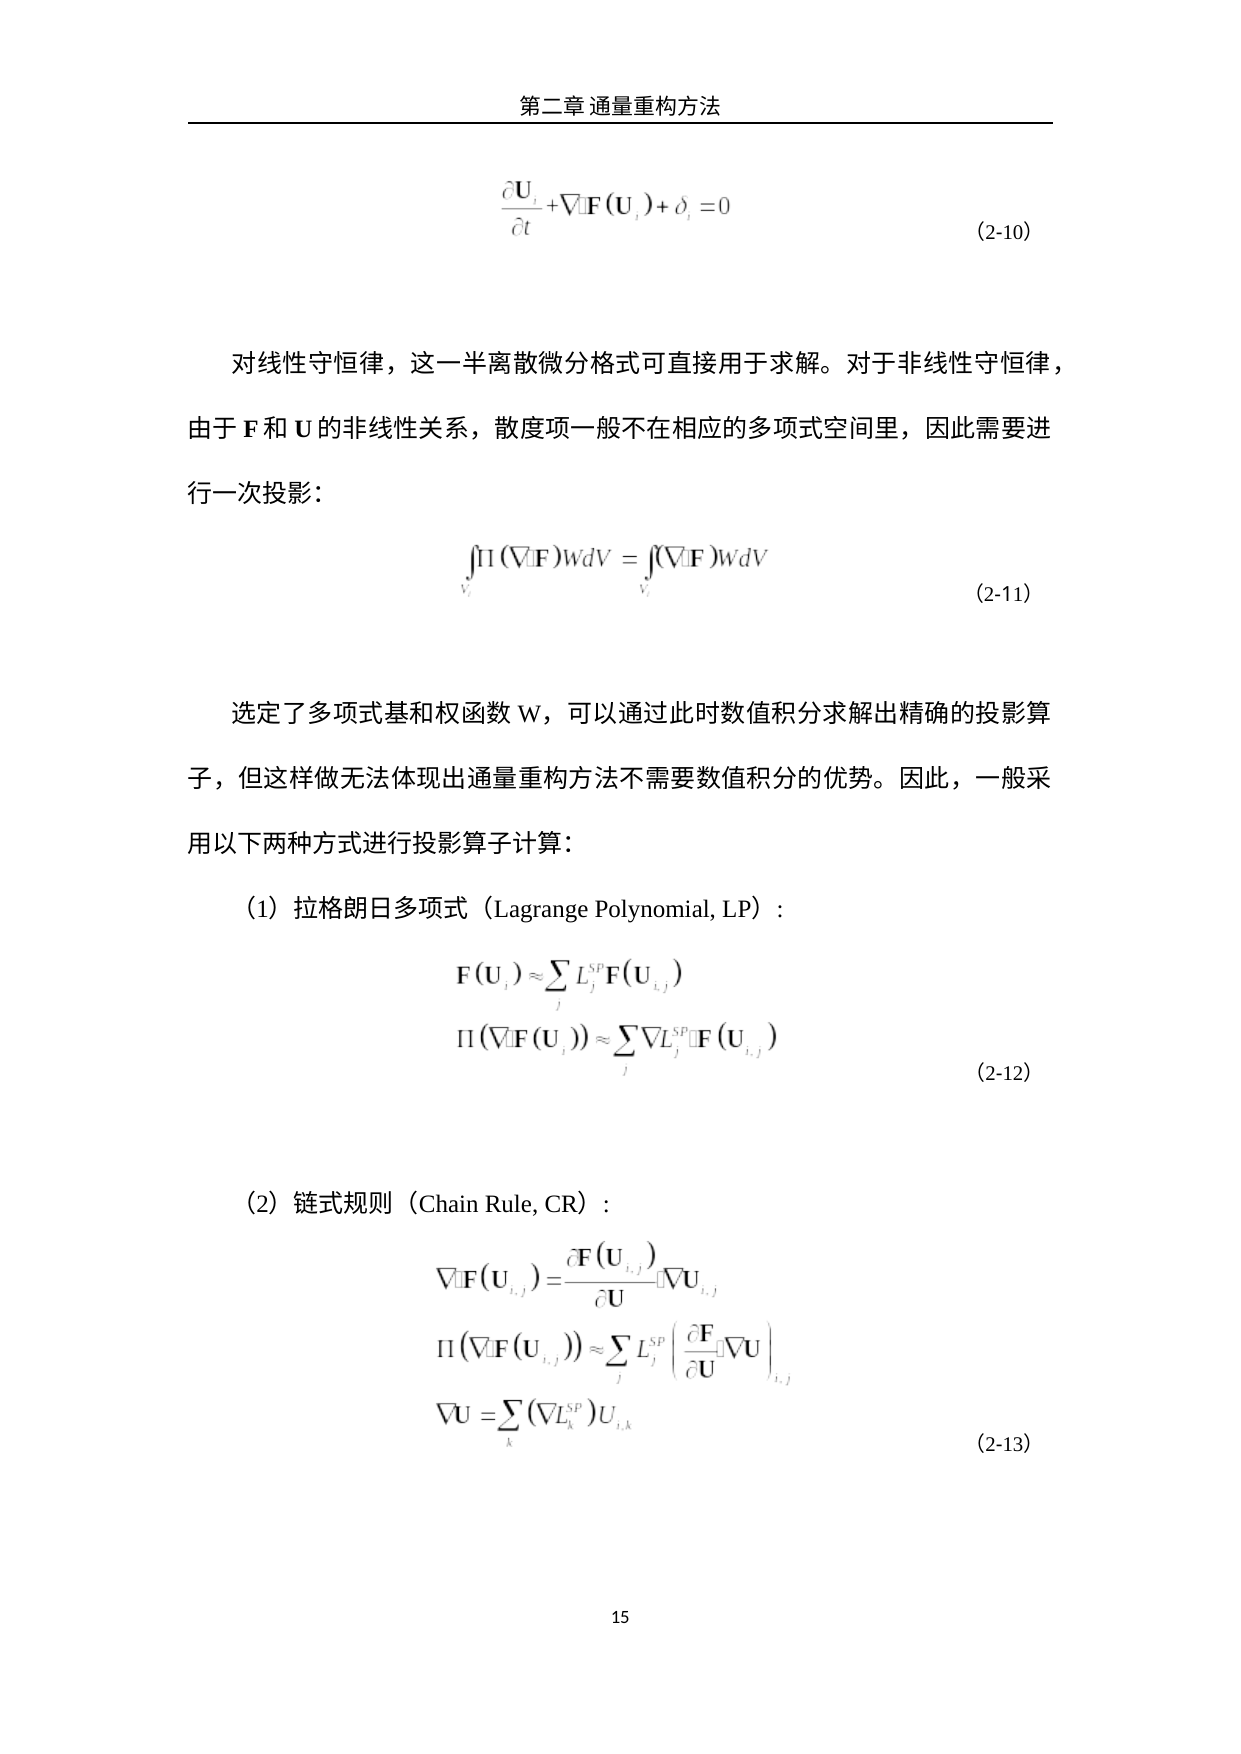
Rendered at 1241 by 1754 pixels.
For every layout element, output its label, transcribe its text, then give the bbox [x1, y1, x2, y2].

text 选定了多项式基和权函数W，可以通过此时数值积分求解出精确的投影算子，但这样做无法体现出通量重构方法不需要数值积分的优势。因此，一般采用以下两种方式进行投影算子计算： [187, 679, 1053, 874]
text （2-12） [187, 939, 1053, 1102]
text （2-13） [187, 1234, 1053, 1462]
text （2）链式规则（Chain Rule, CR）: [187, 1169, 1053, 1234]
text 对线性守恒律，这一半离散微分格式可直接用于求解。对于非线性守恒律，由于F和U的非线性关系，散度项一般不在相应的多项式空间里，因此需要进行一次投影： [187, 329, 1053, 524]
text （2-11） [187, 524, 1053, 622]
text （2-10） [187, 162, 1053, 259]
text （1）拉格朗日多项式（Lagrange Polynomial, LP）: [187, 874, 1053, 939]
